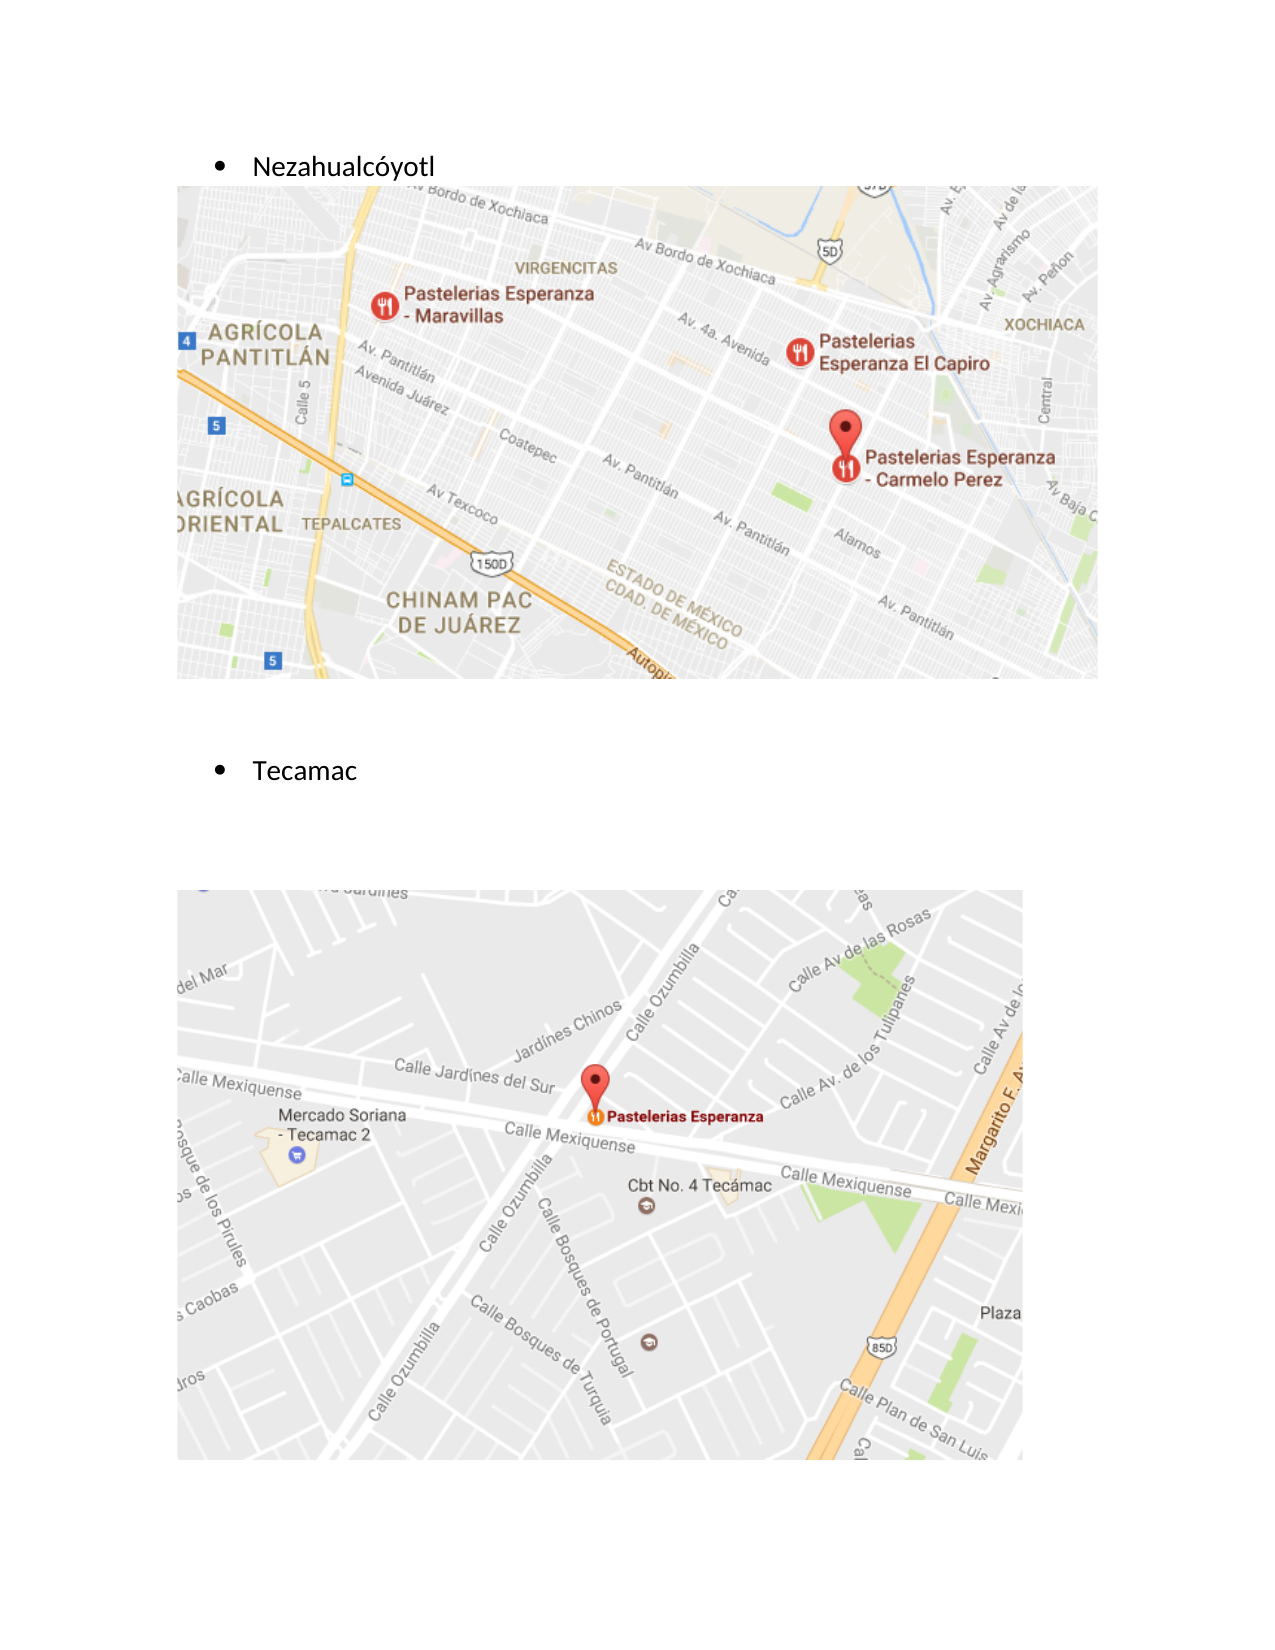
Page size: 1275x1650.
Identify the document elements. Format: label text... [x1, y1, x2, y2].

picture [177, 890, 1023, 1460]
picture [177, 186, 1098, 679]
list Tecamac [215, 752, 1098, 788]
list Nezahualcóyotl [215, 148, 1098, 183]
